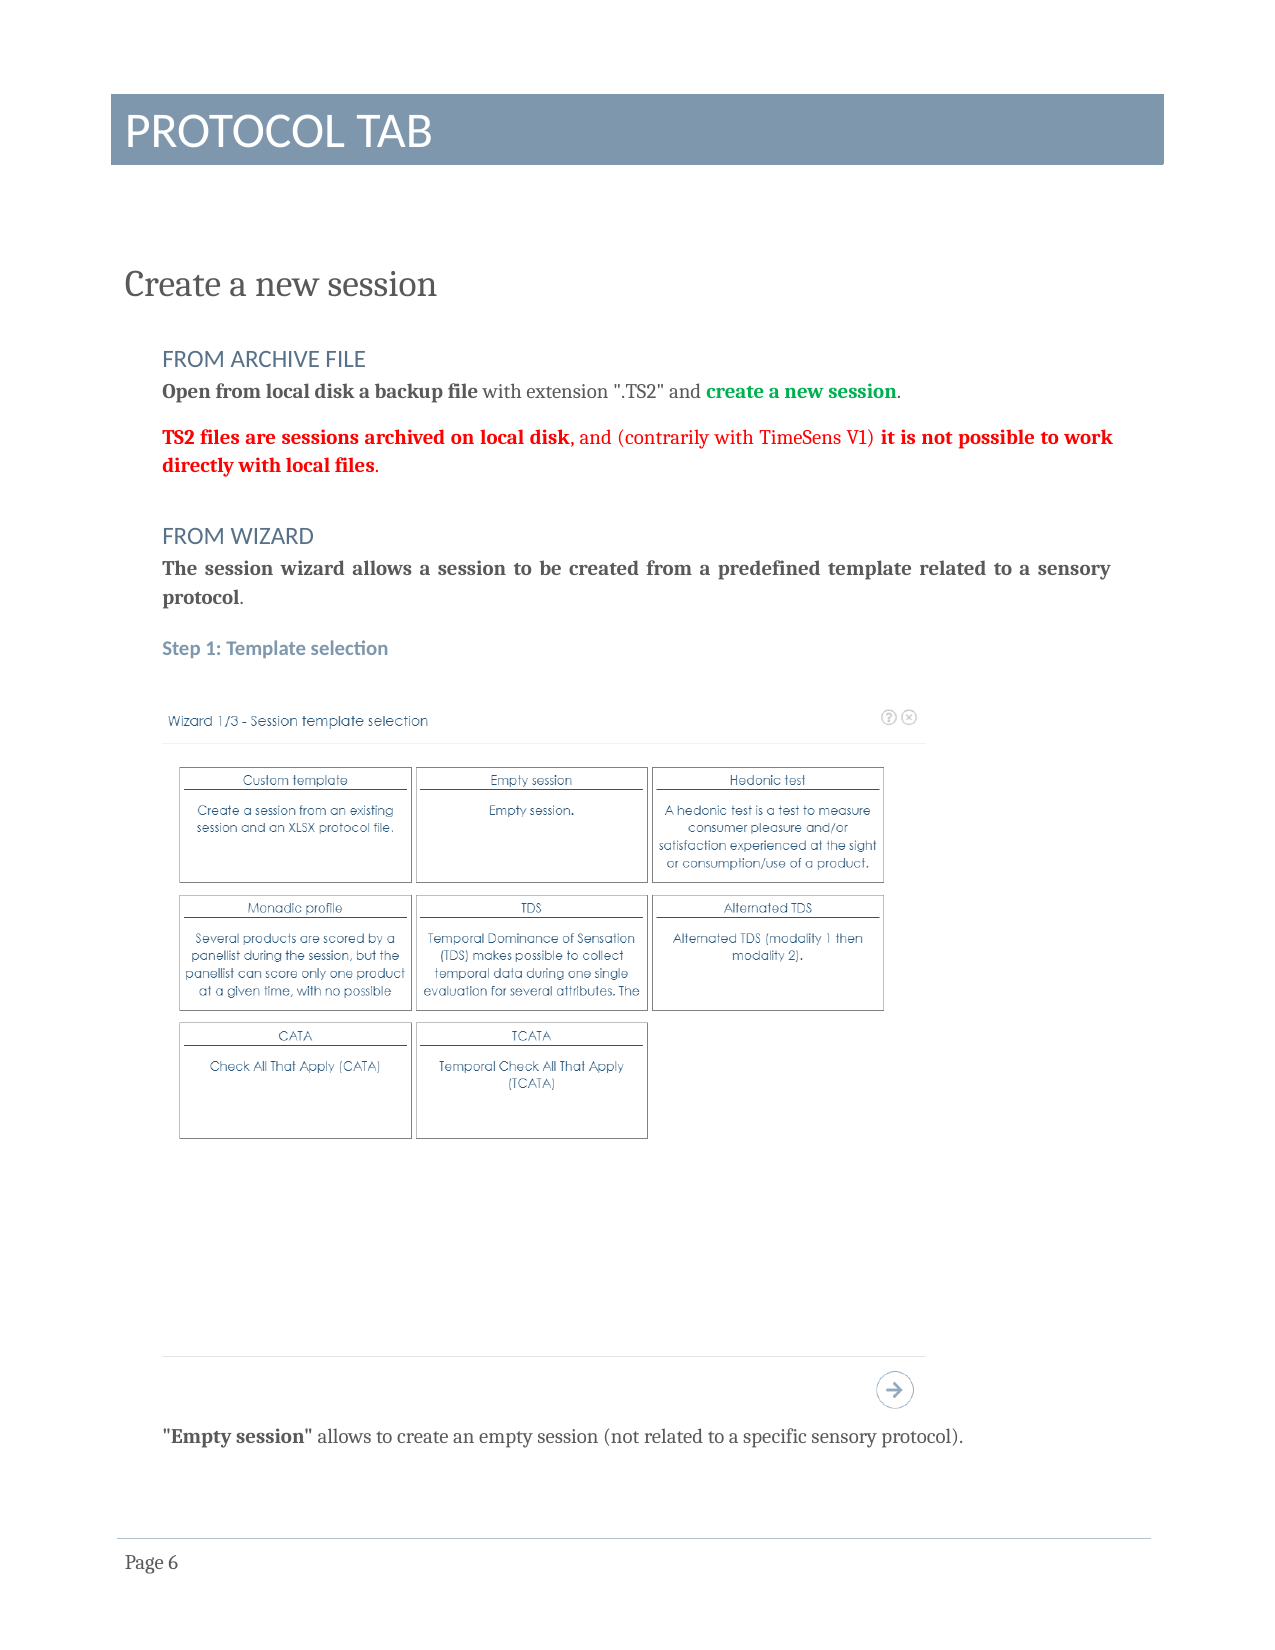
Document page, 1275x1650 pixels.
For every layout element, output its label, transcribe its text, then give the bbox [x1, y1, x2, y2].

text TS2 files are sessions archived on local disk, and (contrarily with TimeSens V1) it is not possible to work directly with local files. [162, 425, 1113, 478]
text Open from local disk a backup file with extension ".TS2" and create a new session. [162, 380, 1113, 404]
subtitle From wizard [162, 520, 1113, 551]
subtitle Step 1: Template selection [162, 635, 1113, 661]
subtitle FROM archive file [162, 343, 1113, 374]
text "Empty session" allows to create an empty session (not related to a specific sensory protocol). [162, 1425, 1113, 1449]
text The session wizard allows a session to be created from a predefined template related to a sensory protocol. [162, 557, 1113, 610]
subtitle Create a new session [124, 262, 1151, 306]
picture [162, 703, 927, 1419]
